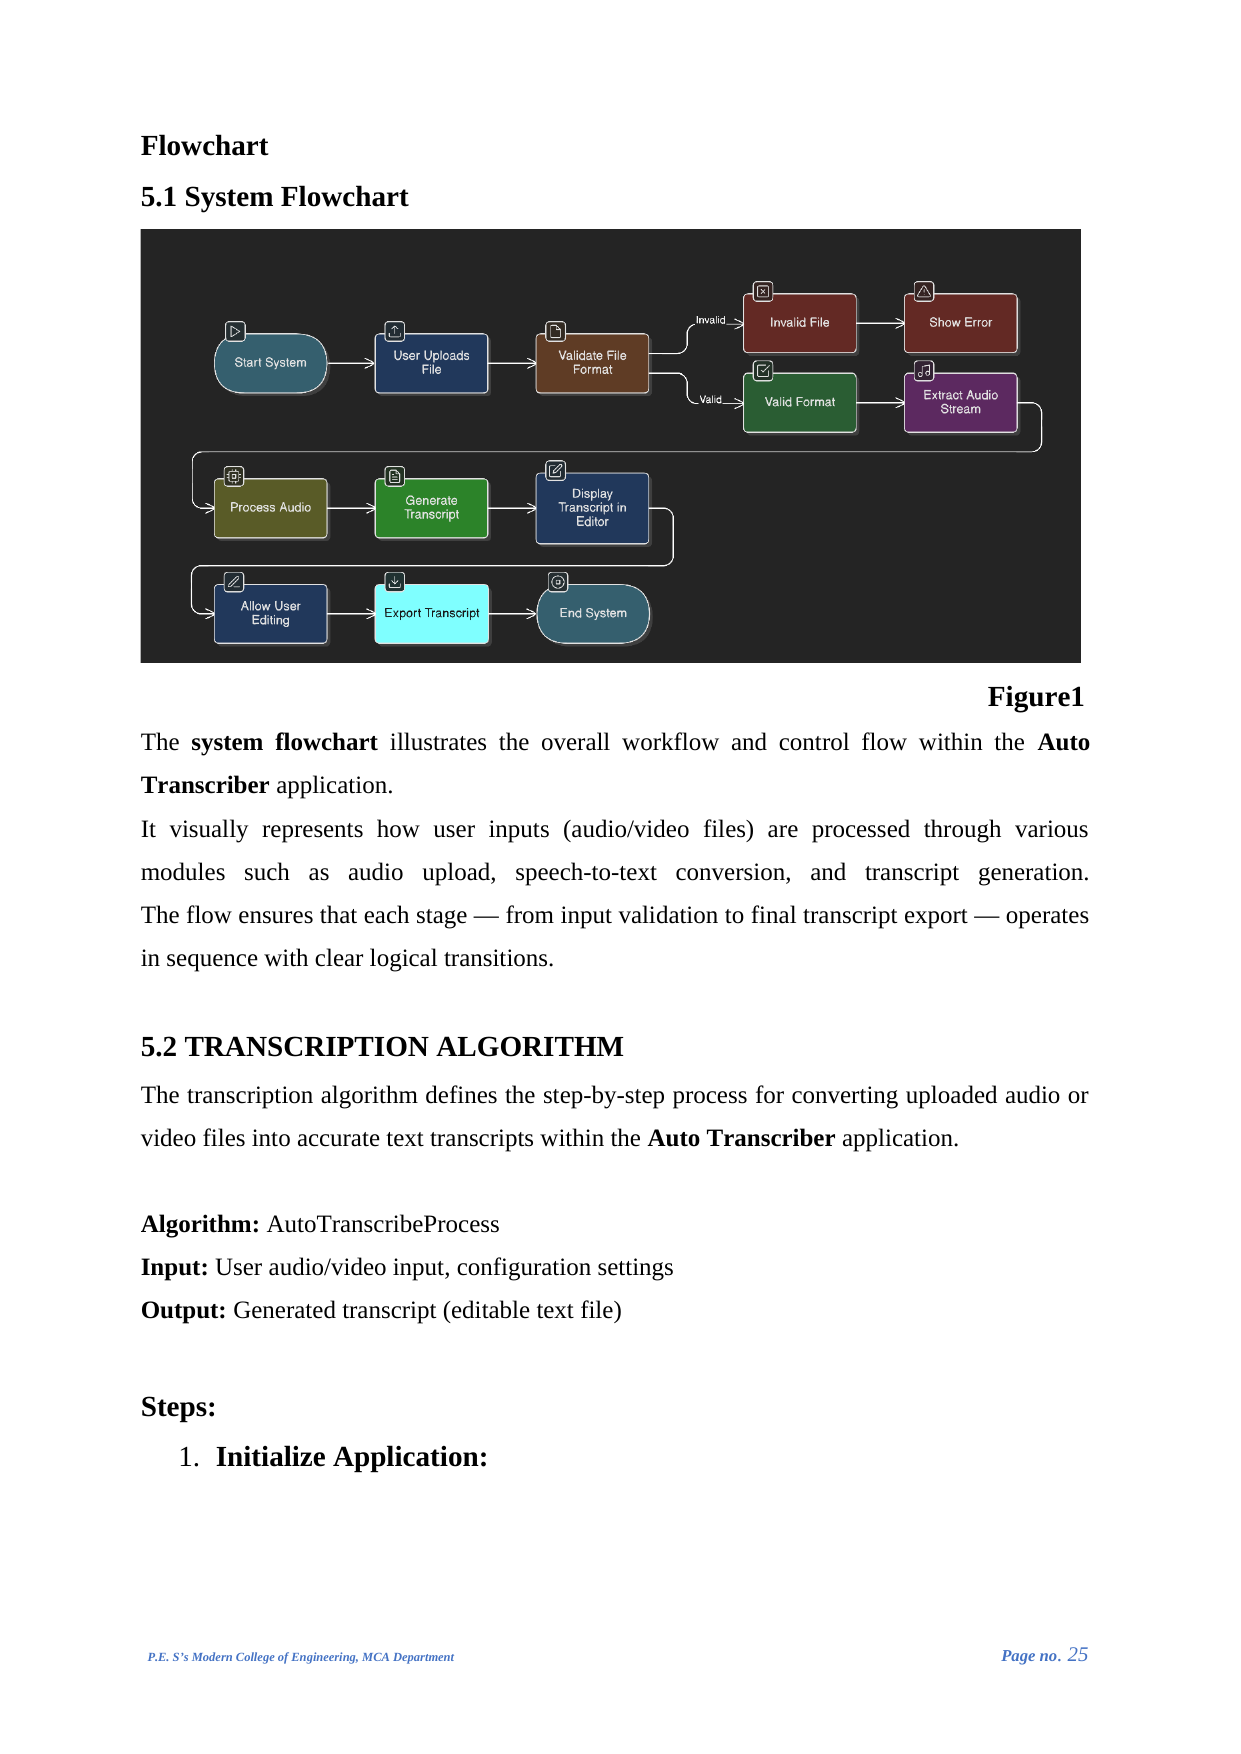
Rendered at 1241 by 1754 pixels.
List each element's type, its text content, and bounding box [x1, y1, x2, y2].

picture [140, 229, 1081, 663]
list Initialize Application: [178, 1439, 1090, 1473]
text Algorithm: AutoTranscribeProcess [141, 1209, 1090, 1238]
text The transcription algorithm defines the step-by-step process for converting uploaded audio or video files into accurate text transcripts within the Auto Transcriber application. [141, 1080, 1090, 1152]
text Output: Generated transcript (editable text file) [141, 1295, 1090, 1324]
text It visually represents how user inputs (audio/video files) are processed through various modules such as audio upload, speech-to-text conversion, and transcript generation. The flow ensures that each stage — from input validation to final transcript export — operates in sequence with clear logical transitions. [141, 814, 1090, 972]
text Flowchart [141, 128, 1090, 162]
text 5.1 System Flowchart [141, 179, 1090, 212]
text Input: User audio/video input, configuration settings [141, 1252, 1090, 1281]
text Steps: [141, 1389, 1090, 1422]
text 5.2 TRANSCRIPTION ALGORITHM [141, 1029, 1090, 1063]
